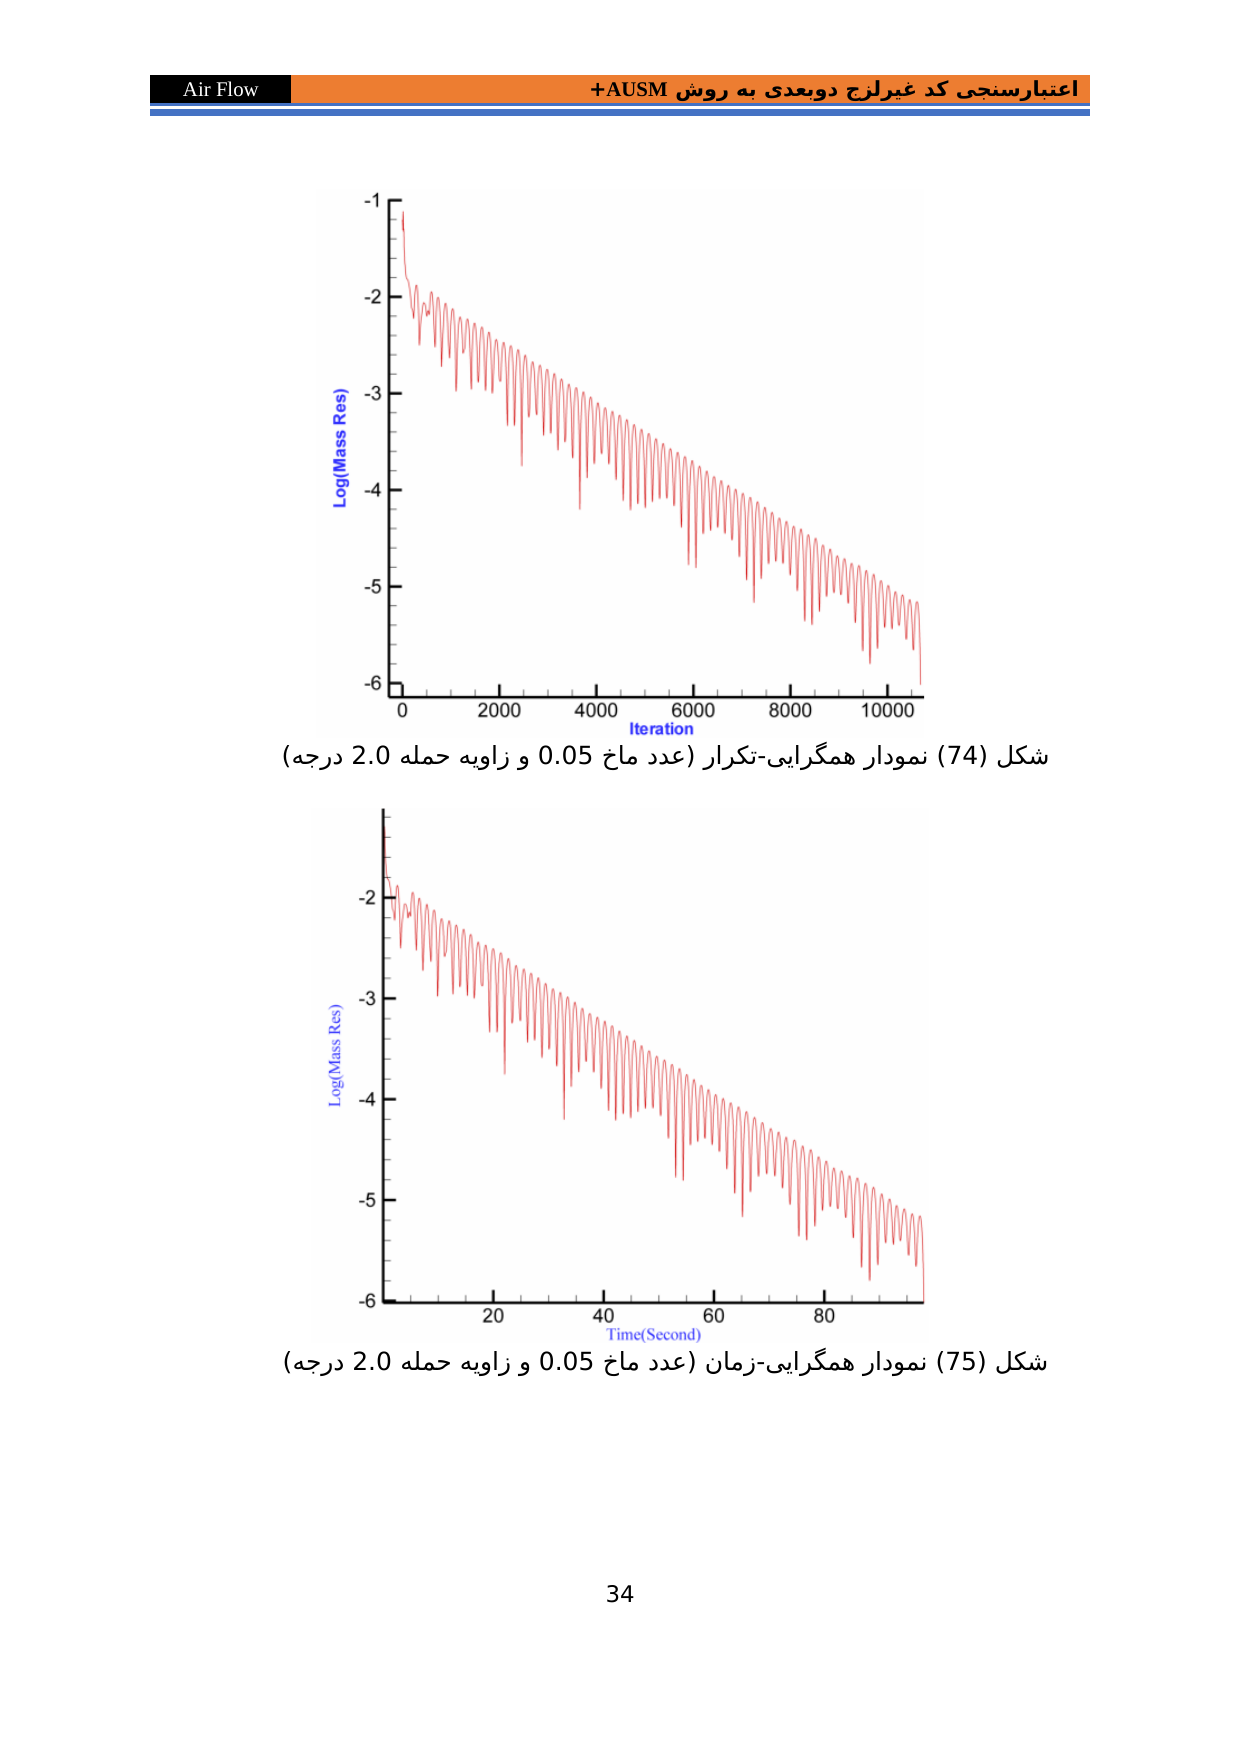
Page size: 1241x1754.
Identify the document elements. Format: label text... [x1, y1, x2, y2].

text نمودار همگرایی-تکرار (عدد ماخ 0.05 و زاویه حمله 2.0 درجه) [150, 741, 1060, 771]
picture [315, 189, 925, 738]
picture [310, 808, 930, 1343]
text نمودار همگرایی-زمان (عدد ماخ 0.05 و زاویه حمله 2.0 درجه) [150, 1347, 1060, 1376]
